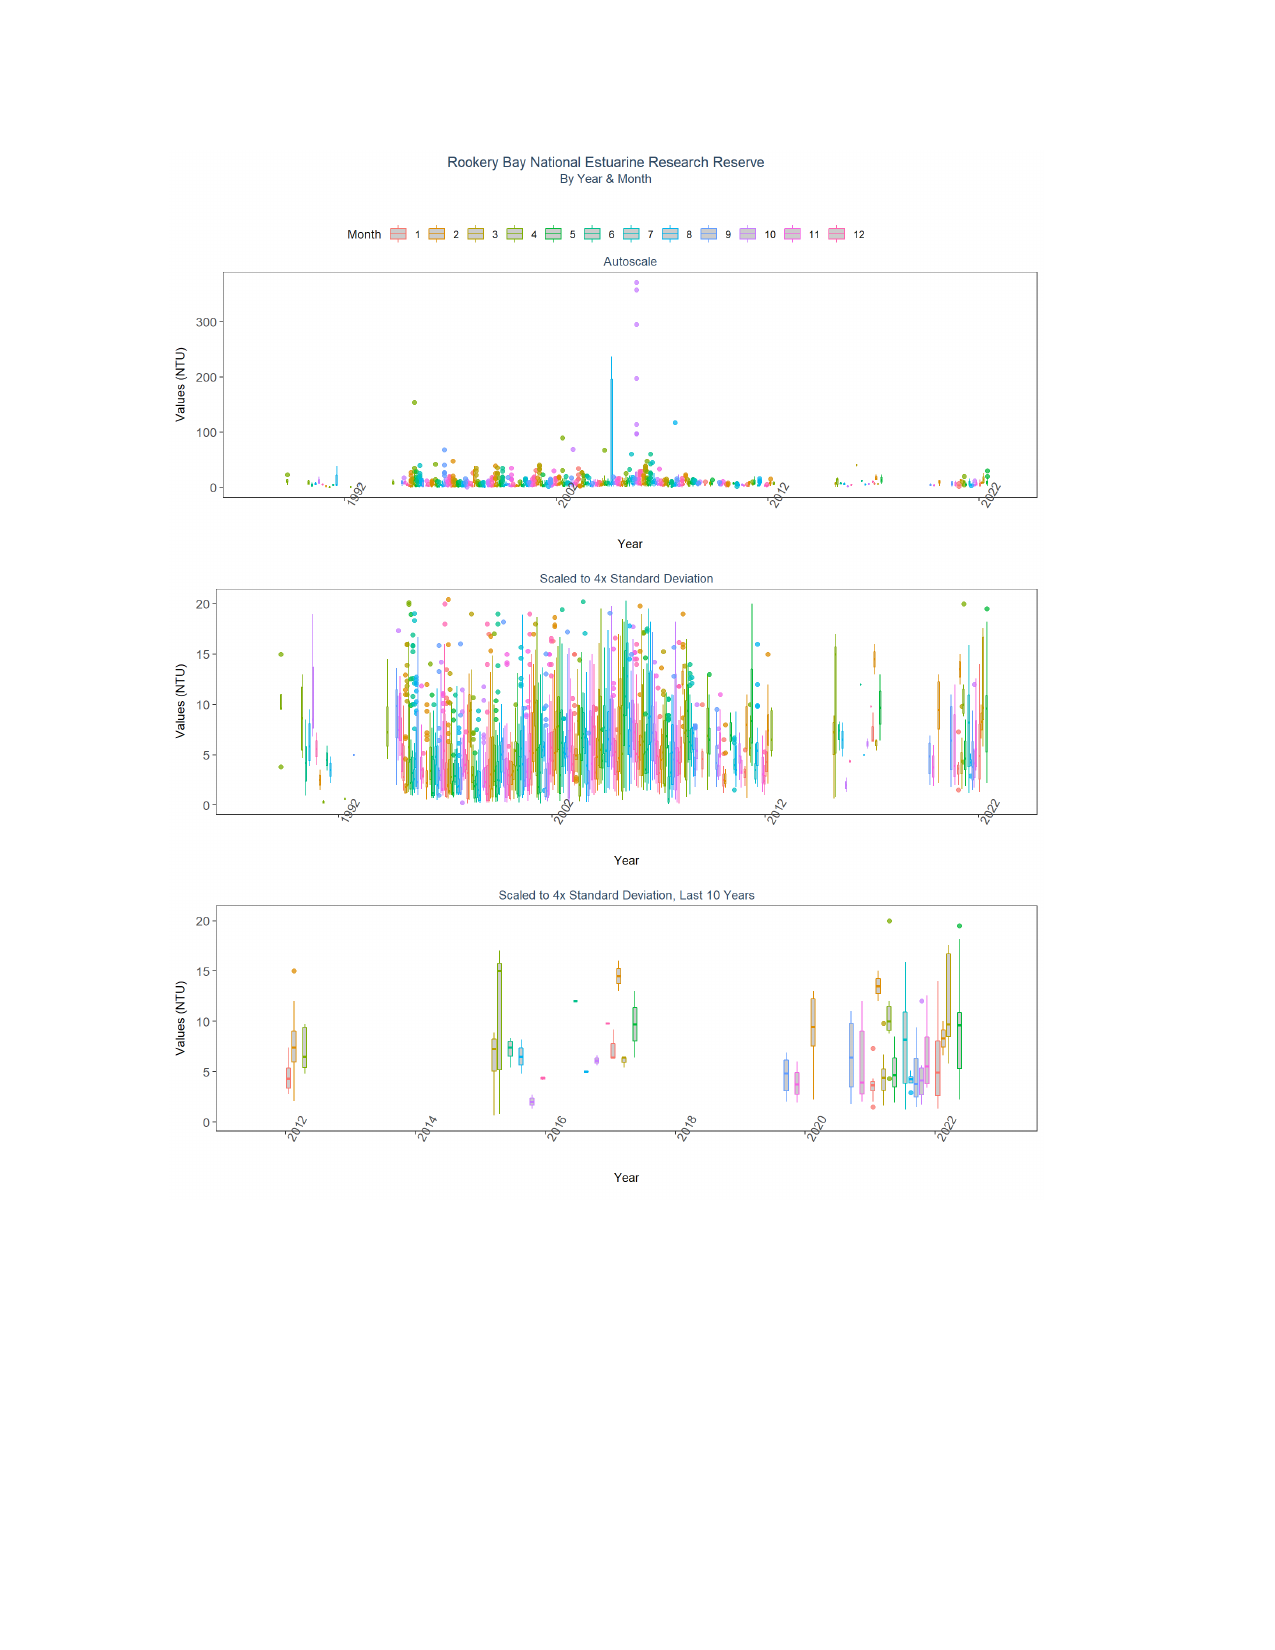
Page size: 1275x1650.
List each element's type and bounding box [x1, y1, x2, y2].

picture [168, 150, 1044, 1200]
